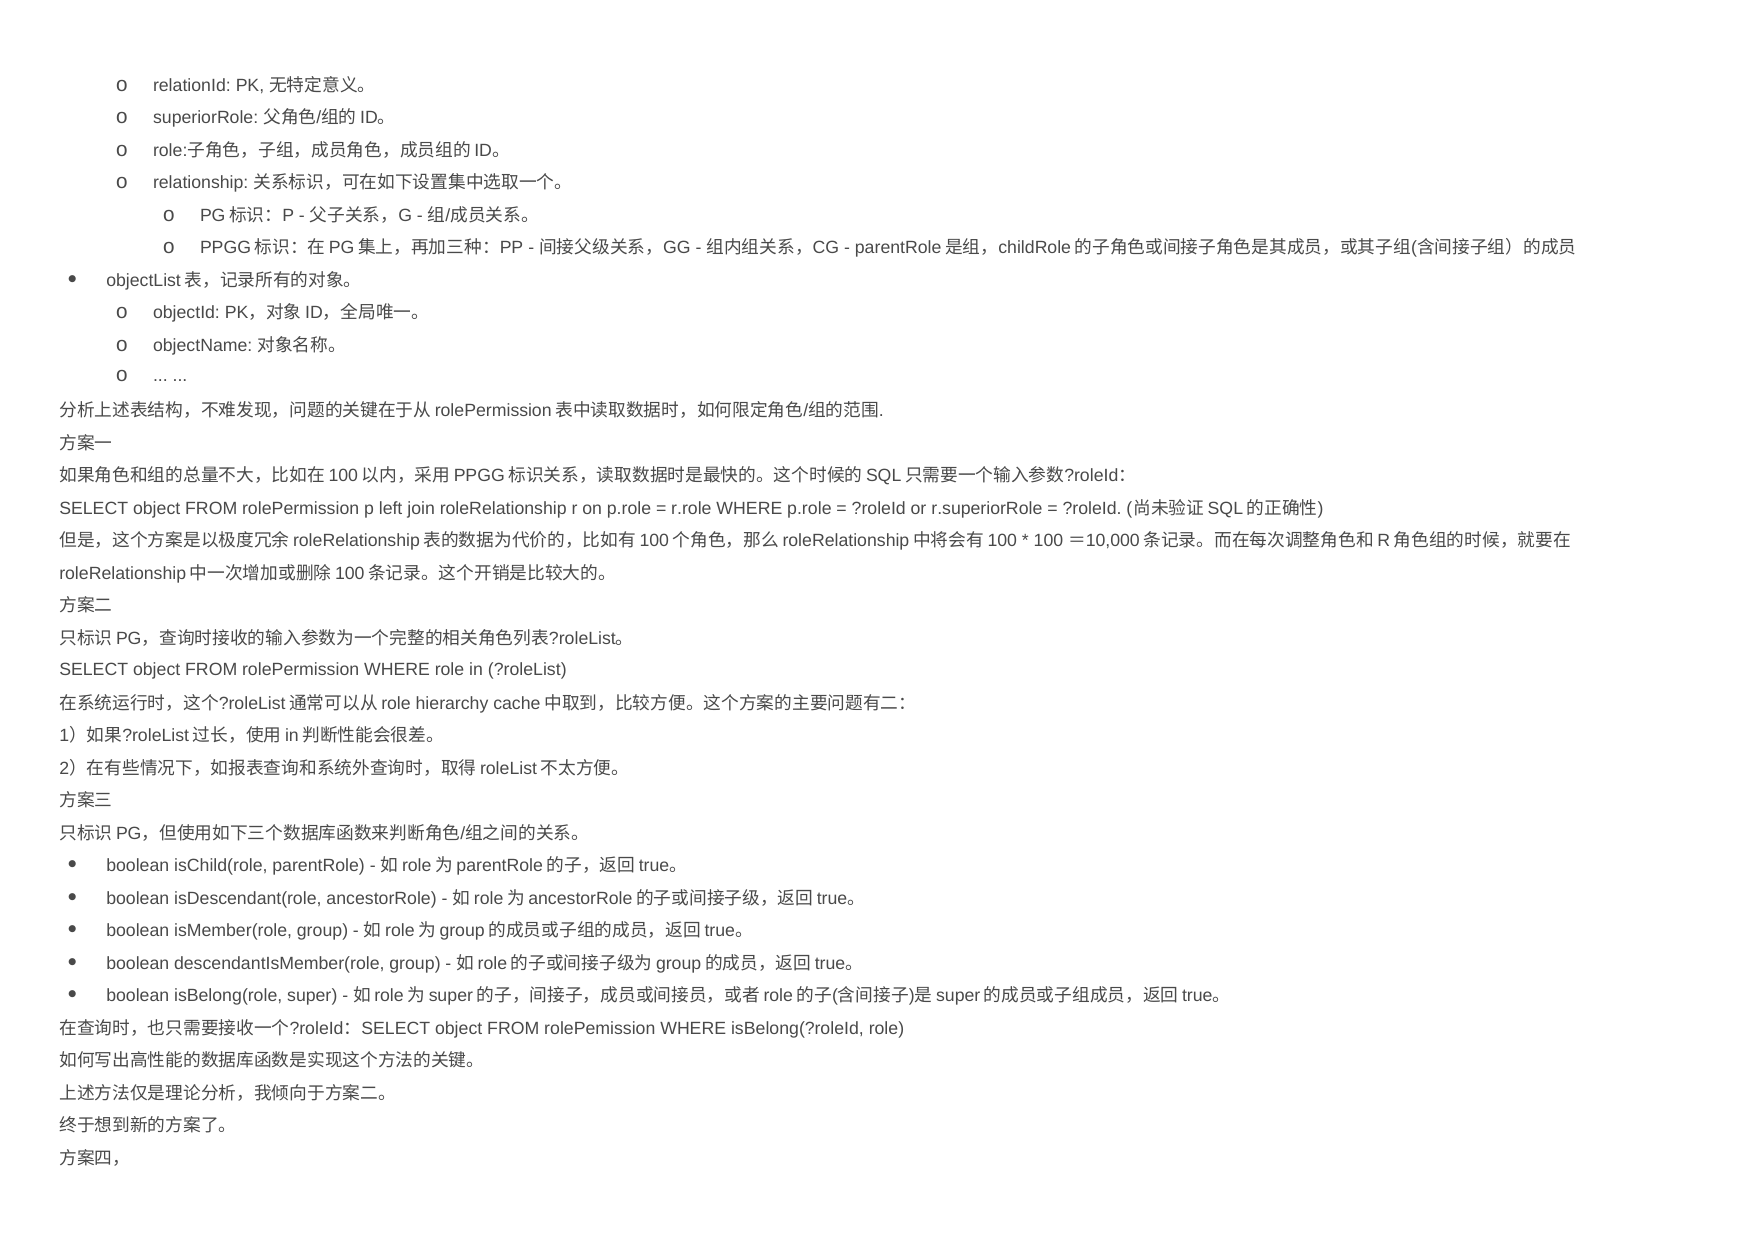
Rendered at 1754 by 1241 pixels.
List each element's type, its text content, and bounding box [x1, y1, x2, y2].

list boolean isBelong(role, super) - 如role为super的子，间接子，成员或间接员，或者role的子(含间接子)是super的成员或子组成员，返回true。 [68, 978, 1695, 1010]
text 2）在有些情况下，如报表查询和系统外查询时，取得roleList不太方便。 [59, 750, 1695, 783]
list objectId: PK，对象ID，全局唯一。 [115, 295, 1695, 328]
list boolean isChild(role, parentRole) - 如role为parentRole的子，返回true。 [68, 848, 1695, 880]
text 如何写出高性能的数据库函数是实现这个方法的关键。 [59, 1043, 1695, 1075]
list objectList表，记录所有的对象。 [68, 263, 1695, 295]
list relationship: 关系标识，可在如下设置集中选取一个。 [115, 165, 1695, 198]
text 但是，这个方案是以极度冗余roleRelationship表的数据为代价的，比如有100个角色，那么roleRelationship中将会有100 * 100 ＝10,000条记录。而在每次调整角色和R角色组的时候，就要在roleRelationship中一次增加或删除100条记录。这个开销是比较大的。 [59, 523, 1695, 588]
list PG标识：P - 父子关系，G - 组/成员关系。 [162, 198, 1695, 230]
list boolean isDescendant(role, ancestorRole) - 如role为ancestorRole的子或间接子级，返回true。 [68, 880, 1695, 913]
text 1）如果?roleList过长，使用in判断性能会很差。 [59, 718, 1695, 750]
text 方案二 [59, 588, 1695, 620]
text 只标识PG，查询时接收的输入参数为一个完整的相关角色列表?roleList。 [59, 620, 1695, 653]
text 方案三 [59, 783, 1695, 815]
text SELECT object FROM rolePermission p left join roleRelationship r on p.role = r.role WHERE p.role = ?roleId or r.superiorRole = ?roleId. (尚未验证SQL的正确性) [59, 490, 1695, 523]
text SELECT object FROM rolePermission WHERE role in (?roleList) [59, 653, 1695, 685]
list PPGG标识：在PG集上，再加三种：PP - 间接父级关系，GG - 组内组关系，CG - parentRole是组，childRole的子角色或间接子角色是其成员，或其子组(含间接子组）的成员 [162, 230, 1695, 263]
text 在系统运行时，这个?roleList通常可以从role hierarchy cache中取到，比较方便。这个方案的主要问题有二： [59, 685, 1695, 718]
text 分析上述表结构，不难发现，问题的关键在于从rolePermission表中读取数据时，如何限定角色/组的范围. [59, 393, 1695, 425]
text 如果角色和组的总量不大，比如在100以内，采用PPGG标识关系，读取数据时是最快的。这个时候的SQL只需要一个输入参数?roleId： [59, 458, 1695, 490]
text 方案四， [59, 1140, 1695, 1173]
text 在查询时，也只需要接收一个?roleId：SELECT object FROM rolePemission WHERE isBelong(?roleId, role) [59, 1010, 1695, 1043]
list relationId: PK, 无特定意义。 [115, 68, 1695, 100]
list ... ... [115, 360, 1695, 393]
text 终于想到新的方案了。 [59, 1108, 1695, 1140]
text 只标识PG，但使用如下三个数据库函数来判断角色/组之间的关系。 [59, 815, 1695, 848]
list superiorRole: 父角色/组的ID。 [115, 100, 1695, 133]
list objectName: 对象名称。 [115, 328, 1695, 360]
text 上述方法仅是理论分析，我倾向于方案二。 [59, 1075, 1695, 1108]
list boolean isMember(role, group) - 如role为group的成员或子组的成员，返回true。 [68, 913, 1695, 945]
list boolean descendantIsMember(role, group) - 如role的子或间接子级为group的成员，返回true。 [68, 945, 1695, 978]
text 方案一 [59, 425, 1695, 458]
list role:子角色，子组，成员角色，成员组的ID。 [115, 133, 1695, 165]
